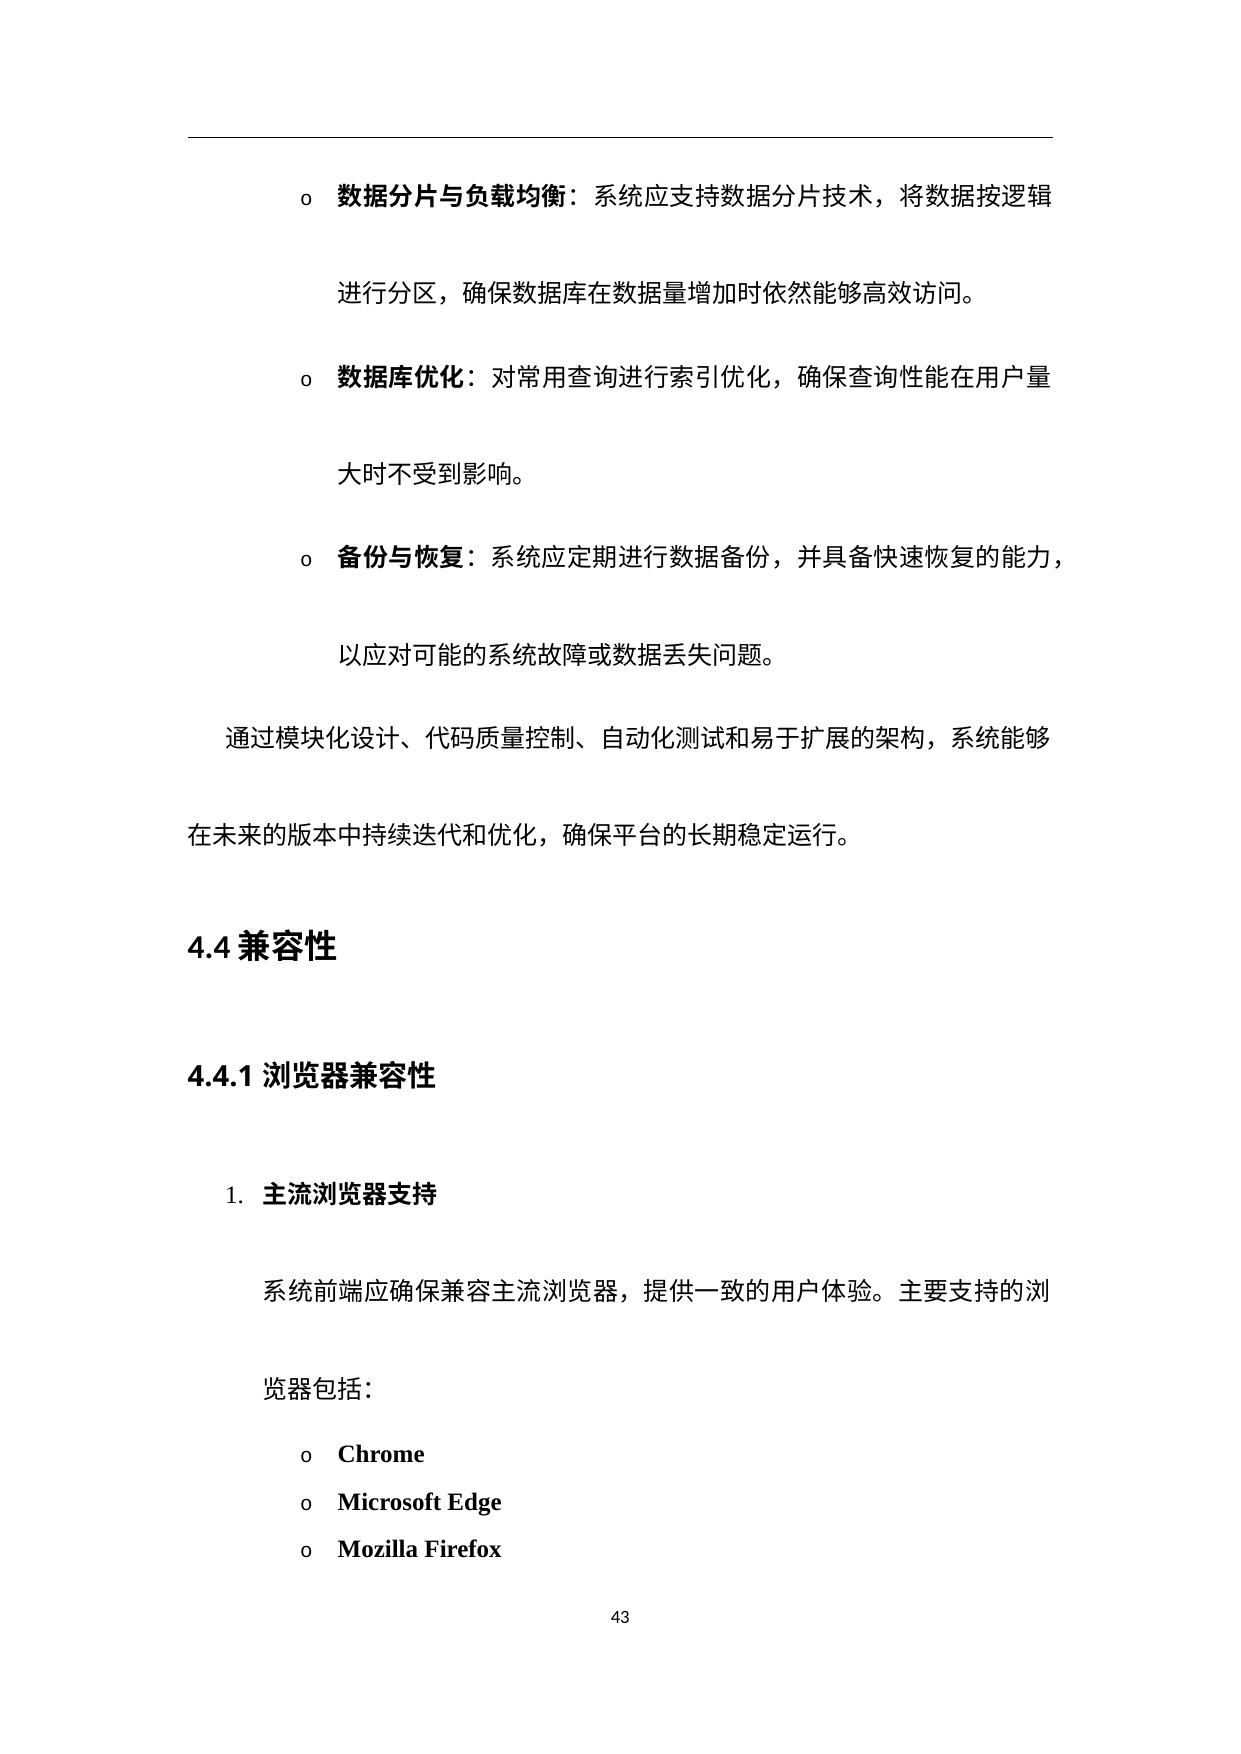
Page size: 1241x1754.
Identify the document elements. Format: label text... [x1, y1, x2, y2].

text 通过模块化设计、代码质量控制、自动化测试和易于扩展的架构，系统能够在未来的版本中持续迭代和优化，确保平台的长期稳定运行。 [187, 704, 1053, 866]
list Mozilla Firefox [300, 1532, 1053, 1565]
list 数据库优化：对常用查询进行索引优化，确保查询性能在用户量大时不受到影响。 [300, 343, 1053, 505]
list 备份与恢复：系统应定期进行数据备份，并具备快速恢复的能力，以应对可能的系统故障或数据丢失问题。 [300, 523, 1053, 686]
subtitle 4.4 兼容性 [187, 912, 1053, 977]
list Chrome [300, 1438, 1053, 1470]
subtitle 4.4.1 浏览器兼容性 [187, 1041, 1053, 1106]
list 主流浏览器支持 系统前端应确保兼容主流浏览器，提供一致的用户体验。主要支持的浏览器包括： [225, 1160, 1053, 1420]
list 数据分片与负载均衡：系统应支持数据分片技术，将数据按逻辑进行分区，确保数据库在数据量增加时依然能够高效访问。 [300, 162, 1053, 324]
list Microsoft Edge [300, 1485, 1053, 1518]
